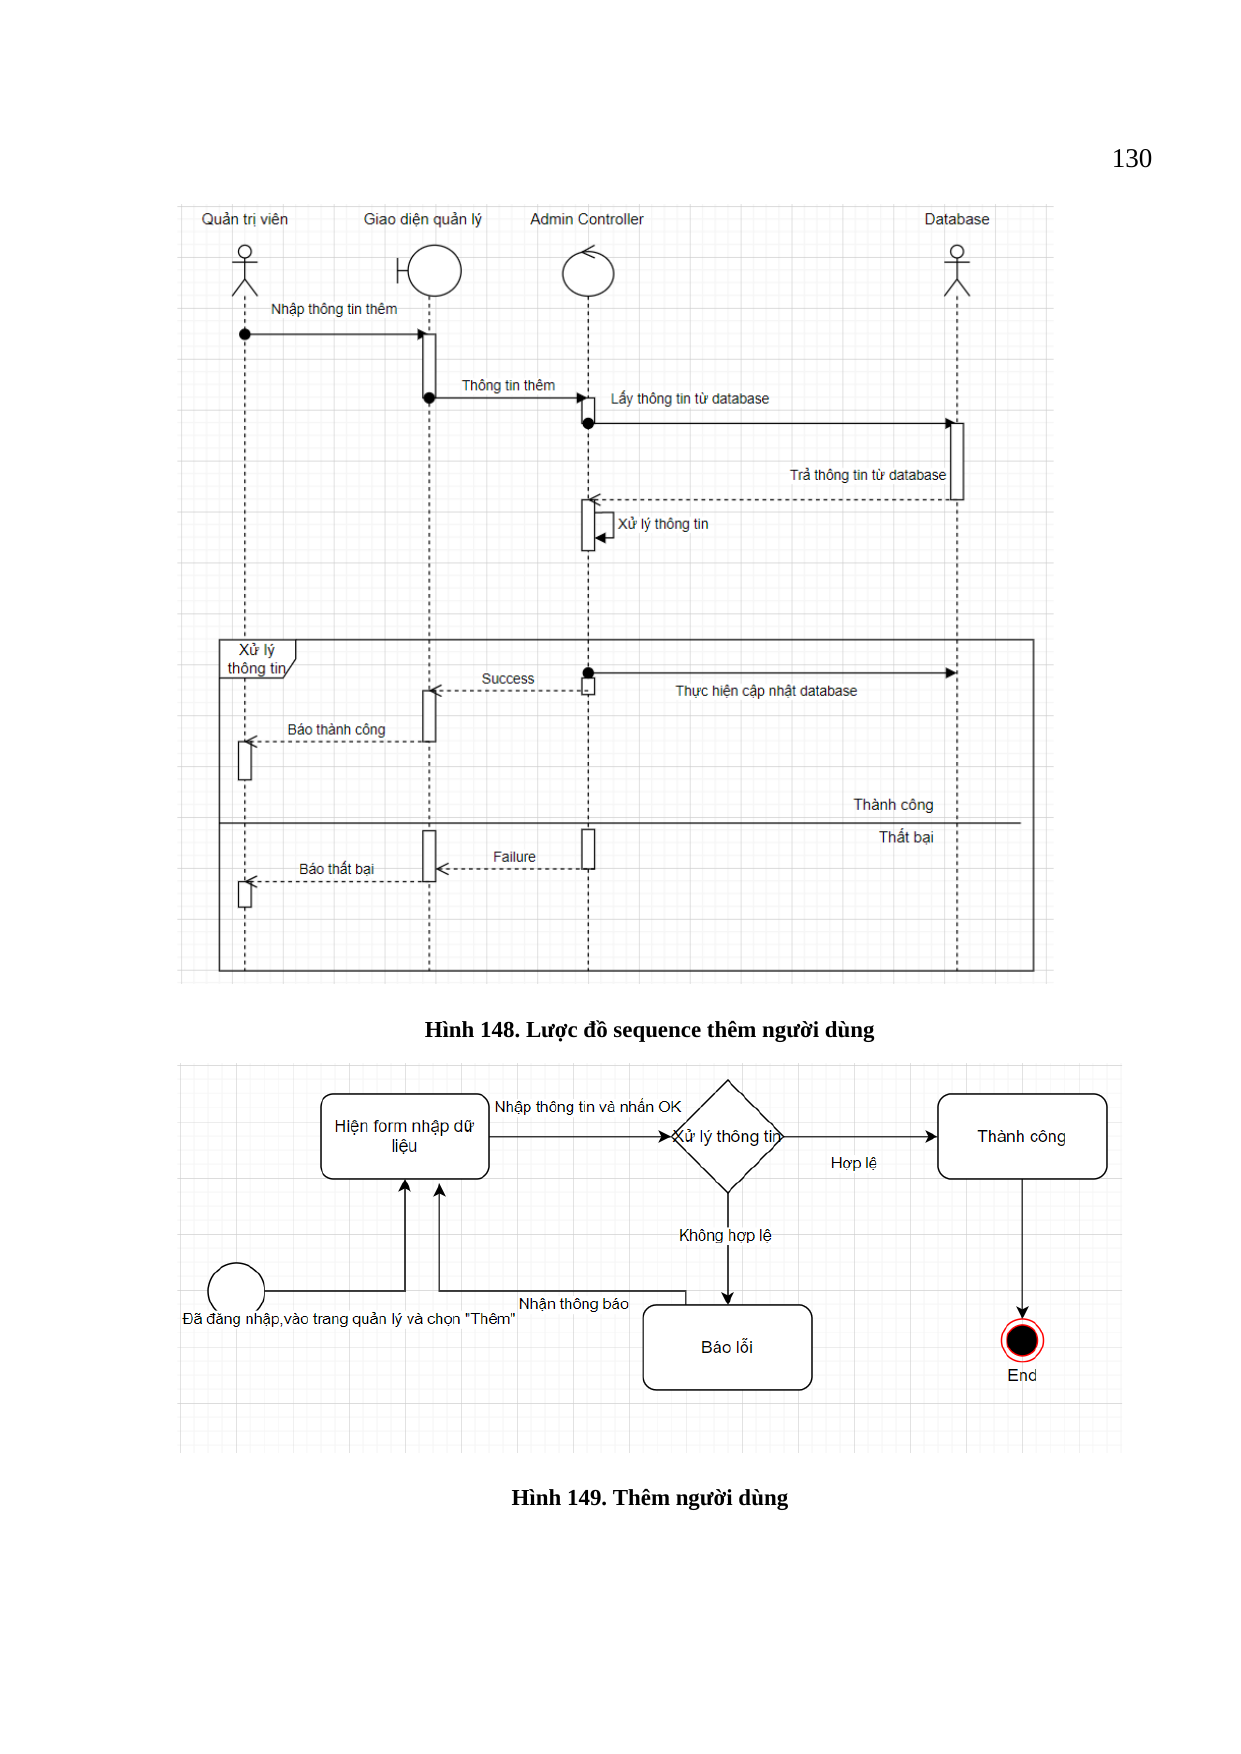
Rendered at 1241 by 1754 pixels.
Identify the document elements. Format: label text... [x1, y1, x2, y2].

picture [177, 204, 1054, 984]
text Hình 149. Thêm người dùng [177, 1484, 1122, 1511]
text Hình 148. Lược đồ sequence thêm người dùng [177, 1016, 1122, 1043]
picture [177, 1063, 1123, 1453]
